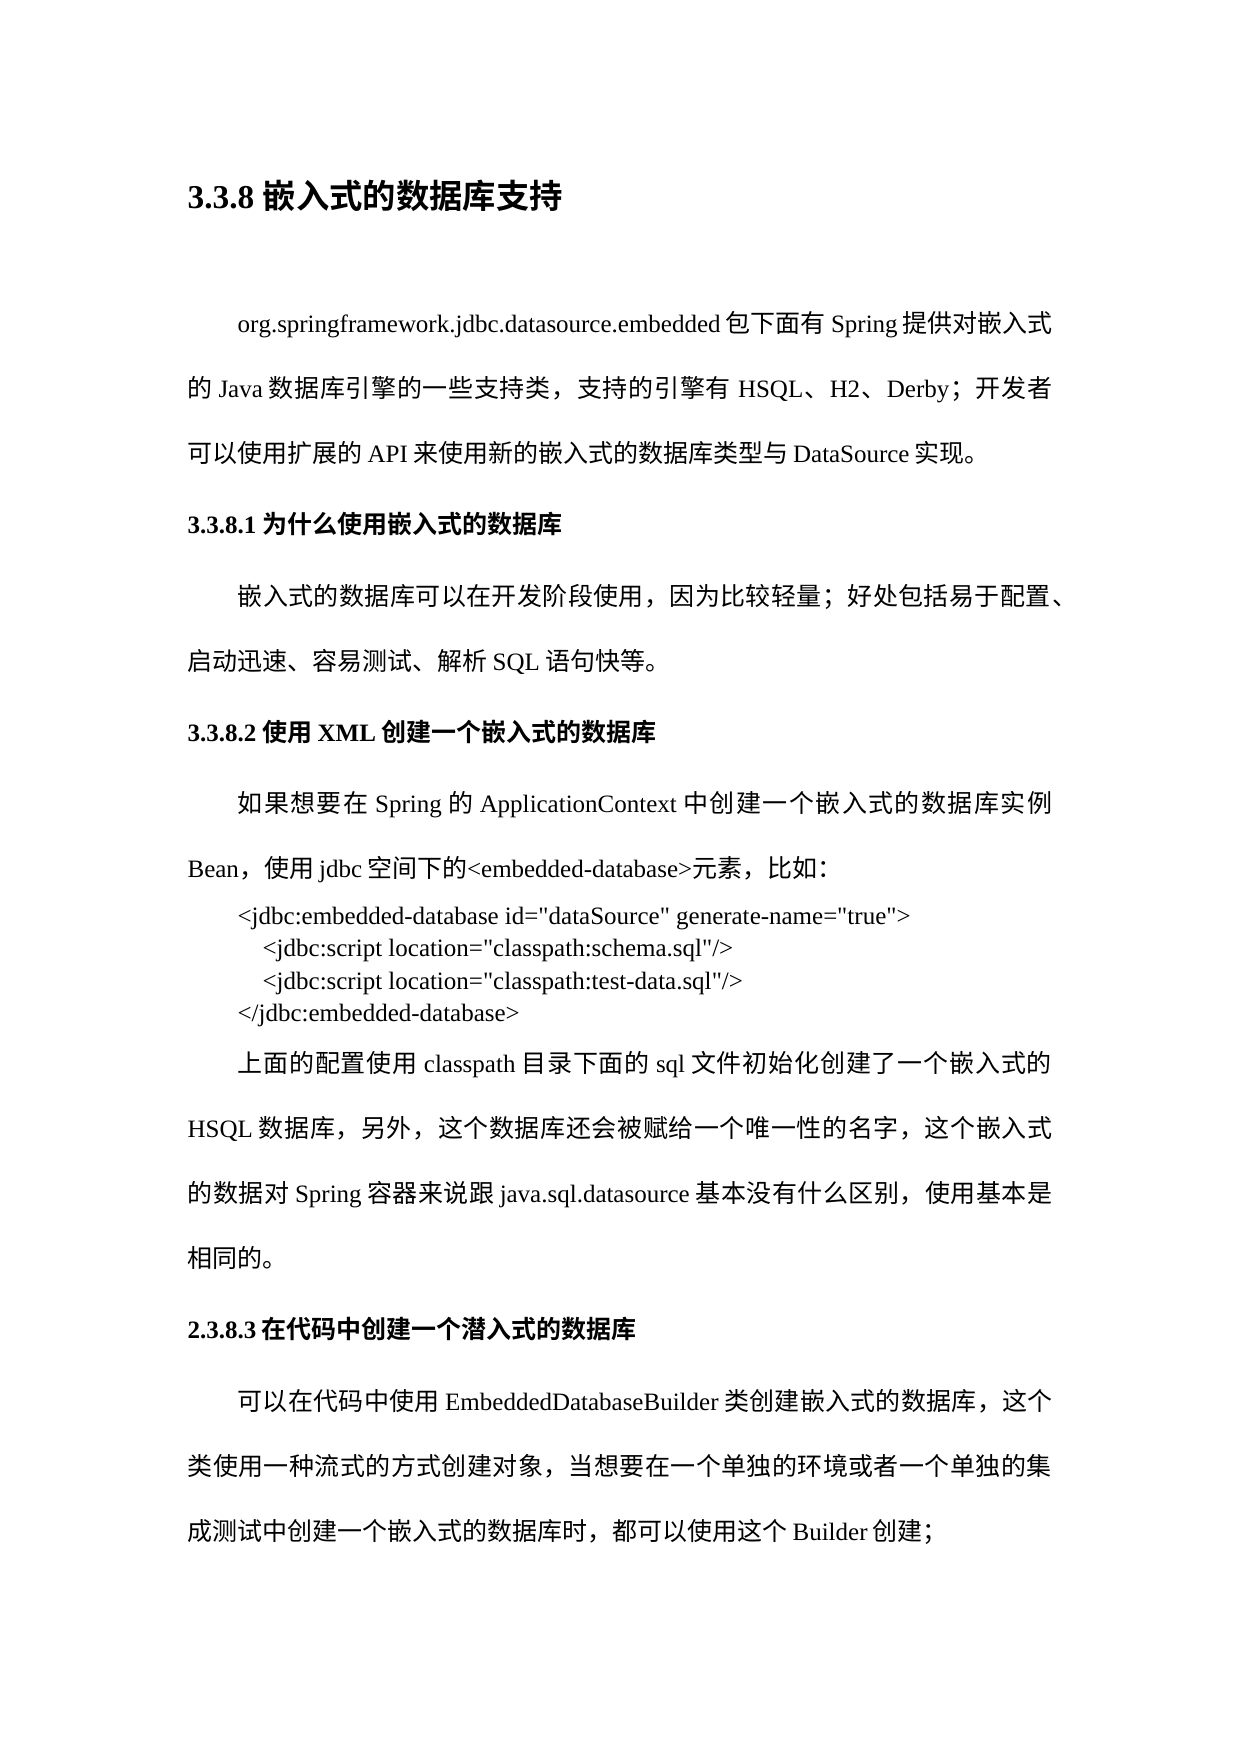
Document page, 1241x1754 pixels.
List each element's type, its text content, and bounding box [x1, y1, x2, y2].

subtitle 3.3.8 嵌入式的数据库支持 [187, 162, 1053, 227]
subtitle 3.3.8.2 使用XML创建一个嵌入式的数据库 [187, 698, 1053, 763]
subtitle 3.3.8.1 为什么使用嵌入式的数据库 [187, 490, 1053, 555]
text <jdbc:embedded-database id="dataSource" generate-name="true"> [187, 899, 1053, 932]
text <jdbc:script location="classpath:schema.sql"/> [187, 932, 1053, 964]
text 嵌入式的数据库可以在开发阶段使用，因为比较轻量；好处包括易于配置、启动迅速、容易测试、解析SQL语句快等。 [187, 562, 1053, 692]
text 如果想要在Spring的ApplicationContext中创建一个嵌入式的数据库实例Bean，使用jdbc空间下的<embedded-database>元素，比如： [187, 769, 1053, 899]
text 可以在代码中使用EmbeddedDatabaseBuilder类创建嵌入式的数据库，这个类使用一种流式的方式创建对象，当想要在一个单独的环境或者一个单独的集成测试中创建一个嵌入式的数据库时，都可以使用这个Builder创建； [187, 1367, 1053, 1562]
text org.springframework.jdbc.datasource.embedded包下面有Spring提供对嵌入式的Java数据库引擎的一些支持类，支持的引擎有HSQL、H2、Derby；开发者可以使用扩展的API来使用新的嵌入式的数据库类型与DataSource实现。 [187, 289, 1053, 484]
subtitle 2.3.8.3在代码中创建一个潜入式的数据库 [187, 1295, 1053, 1360]
text 上面的配置使用classpath目录下面的sql文件初始化创建了一个嵌入式的HSQL数据库，另外，这个数据库还会被赋给一个唯一性的名字，这个嵌入式的数据对Spring容器来说跟java.sql.datasource基本没有什么区别，使用基本是相同的。 [187, 1029, 1053, 1289]
text </jdbc:embedded-database> [187, 997, 1053, 1029]
text <jdbc:script location="classpath:test-data.sql"/> [187, 964, 1053, 997]
